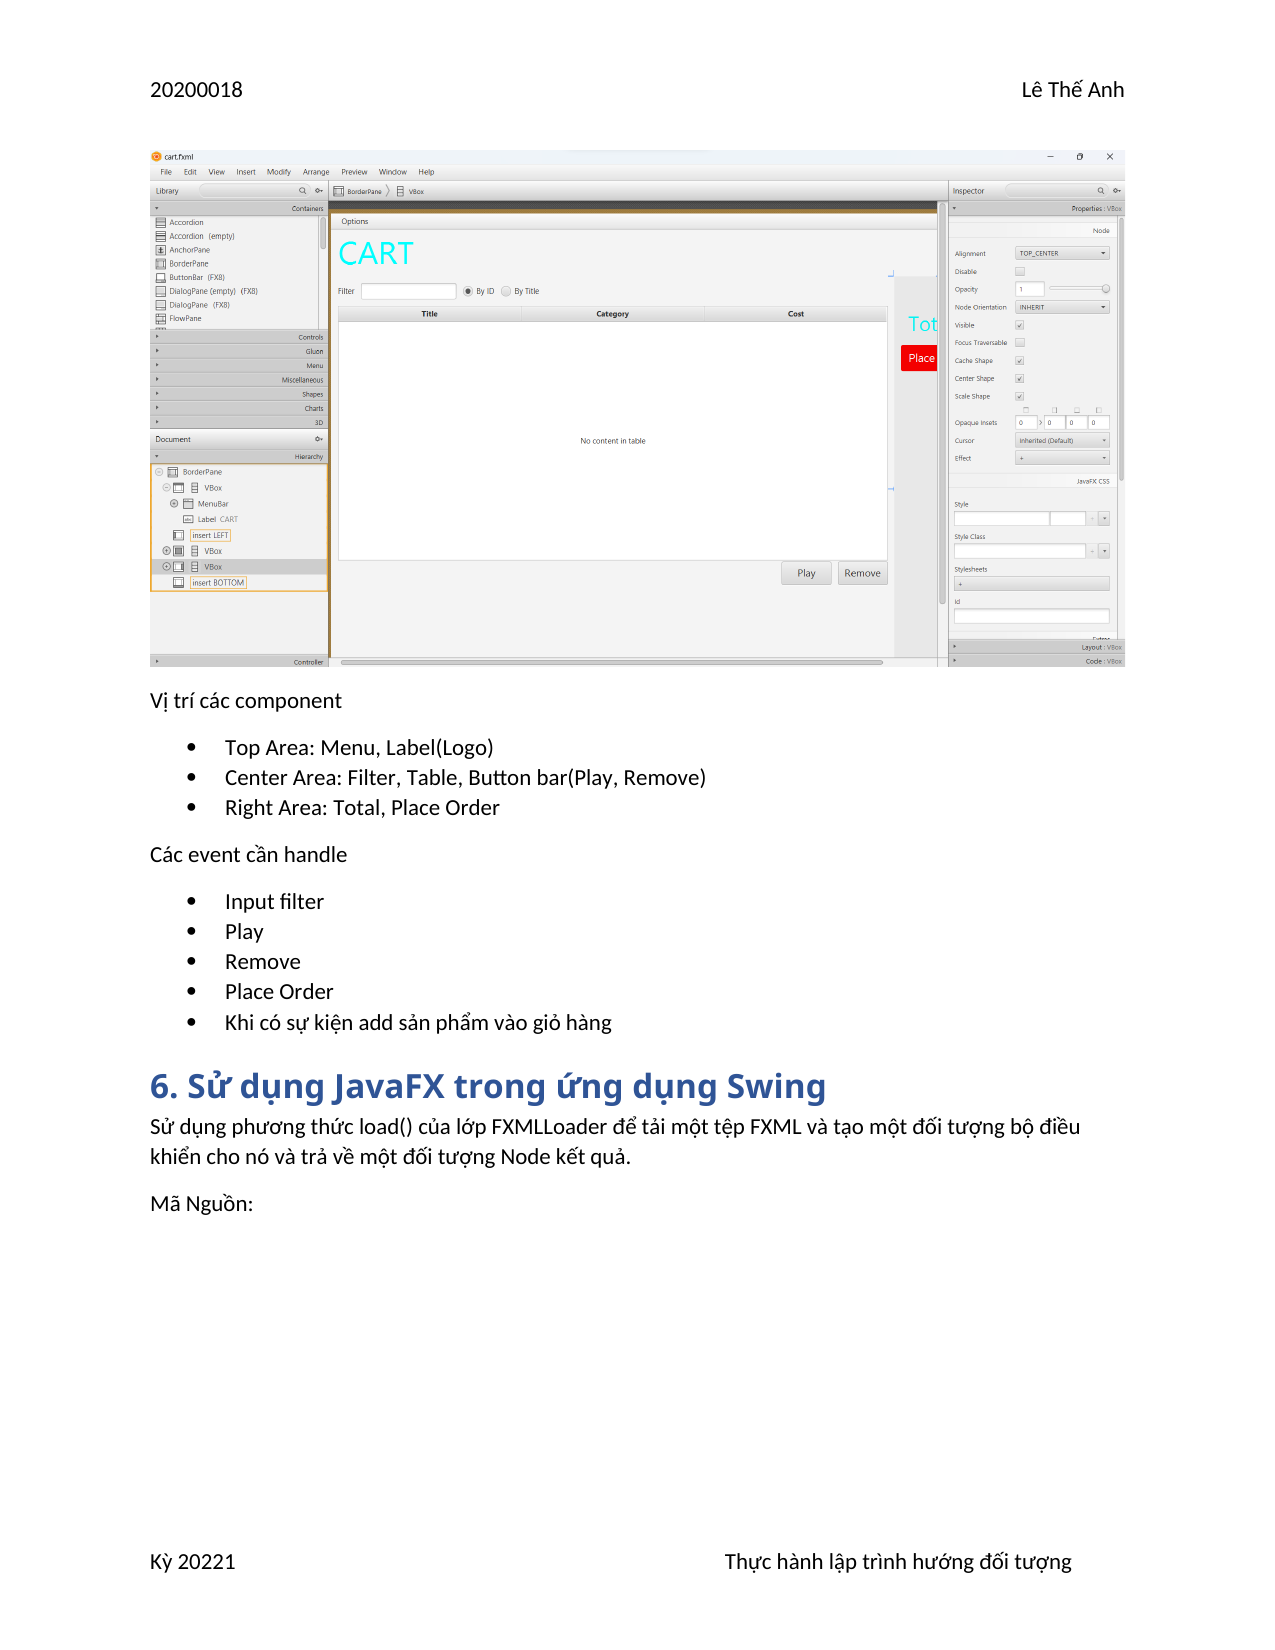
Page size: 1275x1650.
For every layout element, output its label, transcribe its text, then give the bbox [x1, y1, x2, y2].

picture [150, 150, 1125, 667]
list Place Order [187, 977, 1125, 1006]
list Center Area: Filter, Table, Button bar(Play, Remove) [187, 763, 1125, 791]
list Right Area: Total, Place Order [187, 793, 1125, 821]
text Vị trí các component [150, 686, 1125, 714]
list Khi có sự kiện add sản phẩm vào giỏ hàng [187, 1008, 1125, 1036]
list Remove [187, 947, 1125, 975]
list Input filter [187, 887, 1125, 915]
text Các event cần handle [150, 840, 1125, 868]
list Top Area: Menu, Label(Logo) [187, 733, 1125, 761]
list Play [187, 917, 1125, 945]
text Sử dụng phương thức load() của lớp FXMLLoader để tải một tệp FXML và tạo một đối tượng bộ điều khiển cho nó và trả về một đối tượng Node kết quả. [150, 1112, 1125, 1170]
subtitle 6. Sử dụng JavaFX trong ứng dụng Swing [150, 1063, 1125, 1108]
text Mã Nguồn: [150, 1189, 1125, 1217]
